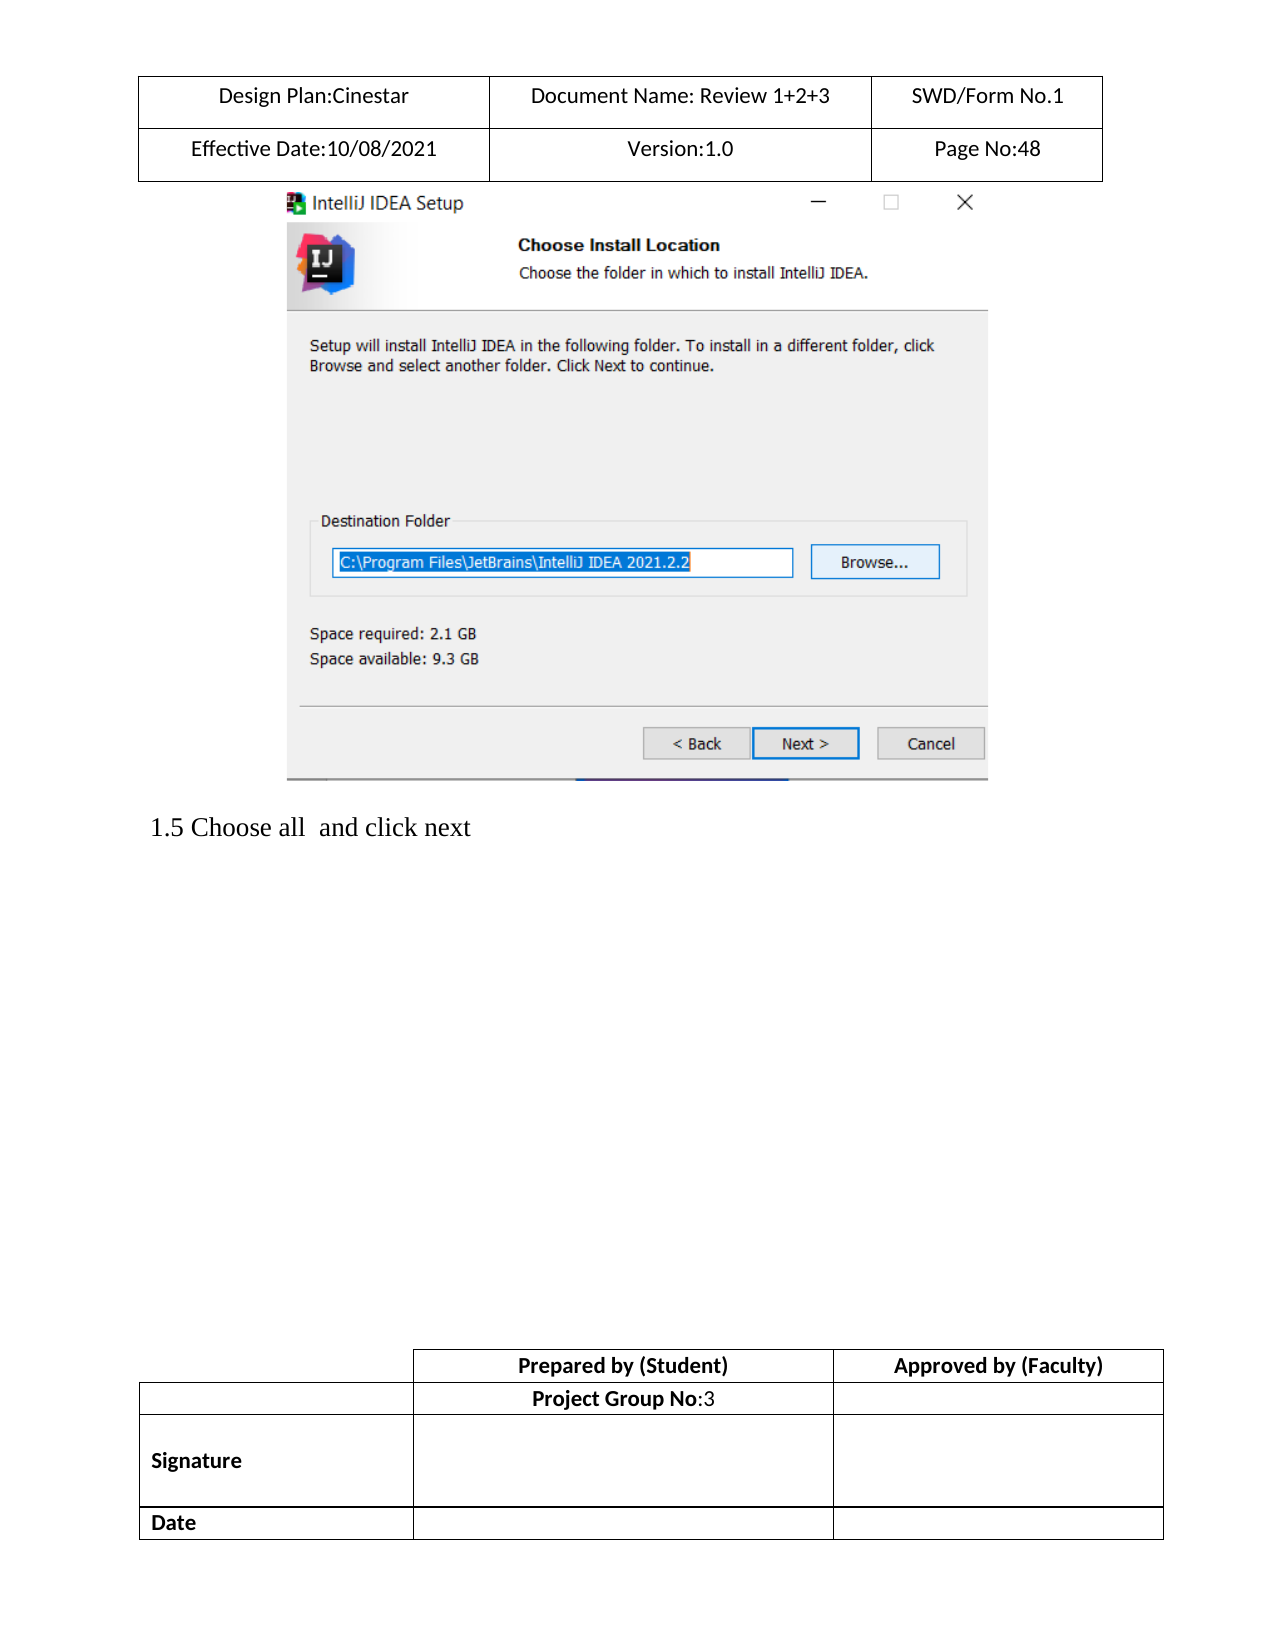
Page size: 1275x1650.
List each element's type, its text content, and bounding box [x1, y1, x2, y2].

picture [286, 192, 989, 781]
text 1.5 Choose all and click next [150, 811, 1125, 843]
